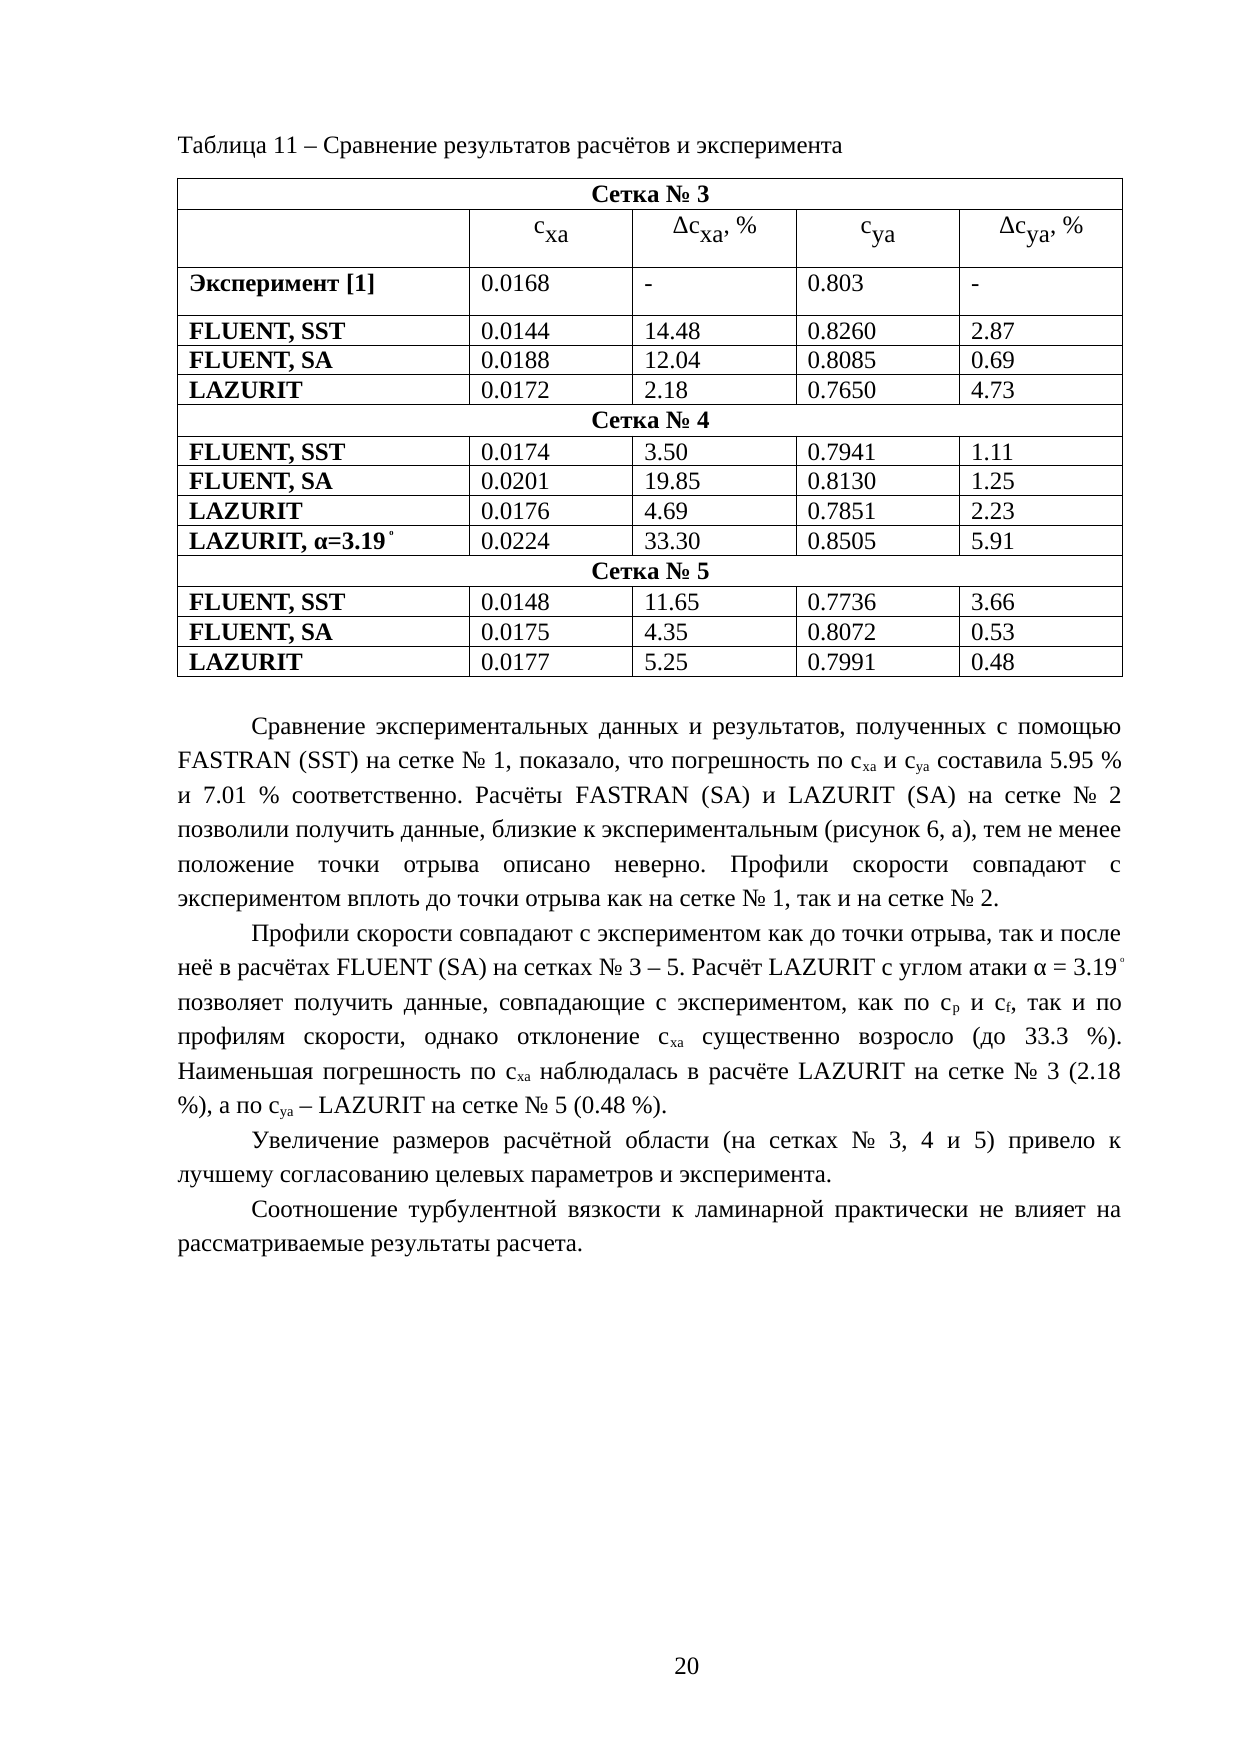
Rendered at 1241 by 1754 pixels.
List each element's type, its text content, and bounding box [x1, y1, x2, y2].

table_cell FLUENT, SA [178, 466, 469, 495]
table_cell 0.0175 [470, 617, 632, 646]
table_cell Сетка № 4 [178, 405, 1122, 436]
table_cell 0.0174 [470, 437, 632, 465]
table_cell FLUENT, SST [178, 316, 469, 344]
table_cell 0.0201 [470, 466, 632, 495]
table_cell 0.7851 [797, 496, 959, 525]
table_cell 5.25 [633, 647, 796, 676]
table_cell 0.7941 [797, 437, 959, 465]
table_cell 0.7991 [797, 647, 959, 676]
table_cell 0.48 [960, 647, 1122, 676]
table_cell LAZURIT, α=3.19 ͦ [178, 526, 469, 555]
table_cell LAZURIT [178, 647, 469, 676]
table_cell 0.8085 [797, 346, 959, 374]
table_cell 0.0168 [470, 268, 632, 315]
table_cell 1.25 [960, 466, 1122, 495]
table_cell 0.803 [797, 268, 959, 315]
table_cell 2.23 [960, 496, 1122, 525]
table_cell 0.8130 [797, 466, 959, 495]
table_cell 0.8505 [797, 526, 959, 555]
table_cell 5.91 [960, 526, 1122, 555]
table_cell - [960, 268, 1122, 315]
table_cell 12.04 [633, 346, 796, 374]
table_cell 2.87 [960, 316, 1122, 344]
table_cell Δсxa, % [633, 210, 796, 267]
table_cell 0.0172 [470, 375, 632, 404]
table_cell 0.0224 [470, 526, 632, 555]
table_cell 0.53 [960, 617, 1122, 646]
table_cell 0.0144 [470, 316, 632, 344]
table_cell 11.65 [633, 587, 796, 616]
text Соотношение турбулентной вязкости к ламинарной практически не влияет на рассматриваемые результаты расчета. [177, 1194, 1122, 1257]
table_cell 0.7736 [797, 587, 959, 616]
table_cell Эксперимент [1] [178, 268, 469, 315]
table_cell FLUENT, SST [178, 587, 469, 616]
table_cell 4.69 [633, 496, 796, 525]
text Профили скорости совпадают с экспериментом как до точки отрыва, так и после неё в расчётах FLUENT (SA) на сетках № 3 – 5. Расчёт LAZURIT с углом атаки α = 3.19 ͦ позволяет получить данные, совпадающие с экспериментом, как по cp и cf, так и по профилям скорости, однако отклонение сxa существенно возросло (до 33.3 %). Наименьшая погрешность по сxa наблюдалась в расчёте LAZURIT на сетке № 3 (2.18 %), а по сya – LAZURIT на сетке № 5 (0.48 %). [177, 918, 1122, 1119]
table_cell LAZURIT [178, 496, 469, 525]
table_cell 2.18 [633, 375, 796, 404]
table_cell Δсya, % [960, 210, 1122, 267]
table_cell 3.66 [960, 587, 1122, 616]
table_cell 0.0176 [470, 496, 632, 525]
table_cell FLUENT, SA [178, 346, 469, 374]
table_cell 4.35 [633, 617, 796, 646]
table_cell 33.30 [633, 526, 796, 555]
table_cell FLUENT, SST [178, 437, 469, 465]
table_cell LAZURIT [178, 375, 469, 404]
table_cell - [633, 268, 796, 315]
text Увеличение размеров расчётной области (на сетках № 3, 4 и 5) привело к лучшему согласованию целевых параметров и эксперимента. [177, 1125, 1122, 1188]
table_cell 0.8072 [797, 617, 959, 646]
text Таблица 11 – Сравнение результатов расчётов и эксперимента [177, 131, 1122, 159]
table_header Сетка № 3 [178, 179, 1122, 209]
text Сравнение экспериментальных данных и результатов, полученных с помощью FASTRAN (SST) на сетке № 1, показало, что погрешность по сxa и сya составила 5.95 % и 7.01 % соответственно. Расчёты FASTRAN (SA) и LAZURIT (SA) на сетке № 2 позволили получить данные, близкие к экспериментальным (рисунок 6, а), тем не менее положение точки отрыва описано неверно. Профили скорости совпадают с экспериментом вплоть до точки отрыва как на сетке № 1, так и на сетке № 2. [177, 711, 1122, 912]
table_cell 0.8260 [797, 316, 959, 344]
table_cell Сетка № 5 [178, 556, 1122, 586]
table_cell 3.50 [633, 437, 796, 465]
table_cell 1.11 [960, 437, 1122, 465]
table_cell 0.0177 [470, 647, 632, 676]
table_cell 0.0148 [470, 587, 632, 616]
table_cell 0.69 [960, 346, 1122, 374]
table_cell сya [797, 210, 959, 267]
table_cell 4.73 [960, 375, 1122, 404]
table_cell 0.7650 [797, 375, 959, 404]
table_cell FLUENT, SA [178, 617, 469, 646]
table_cell [178, 210, 469, 267]
table_cell 14.48 [633, 316, 796, 344]
table_cell сxa [470, 210, 632, 267]
table_cell 19.85 [633, 466, 796, 495]
table_cell 0.0188 [470, 346, 632, 374]
